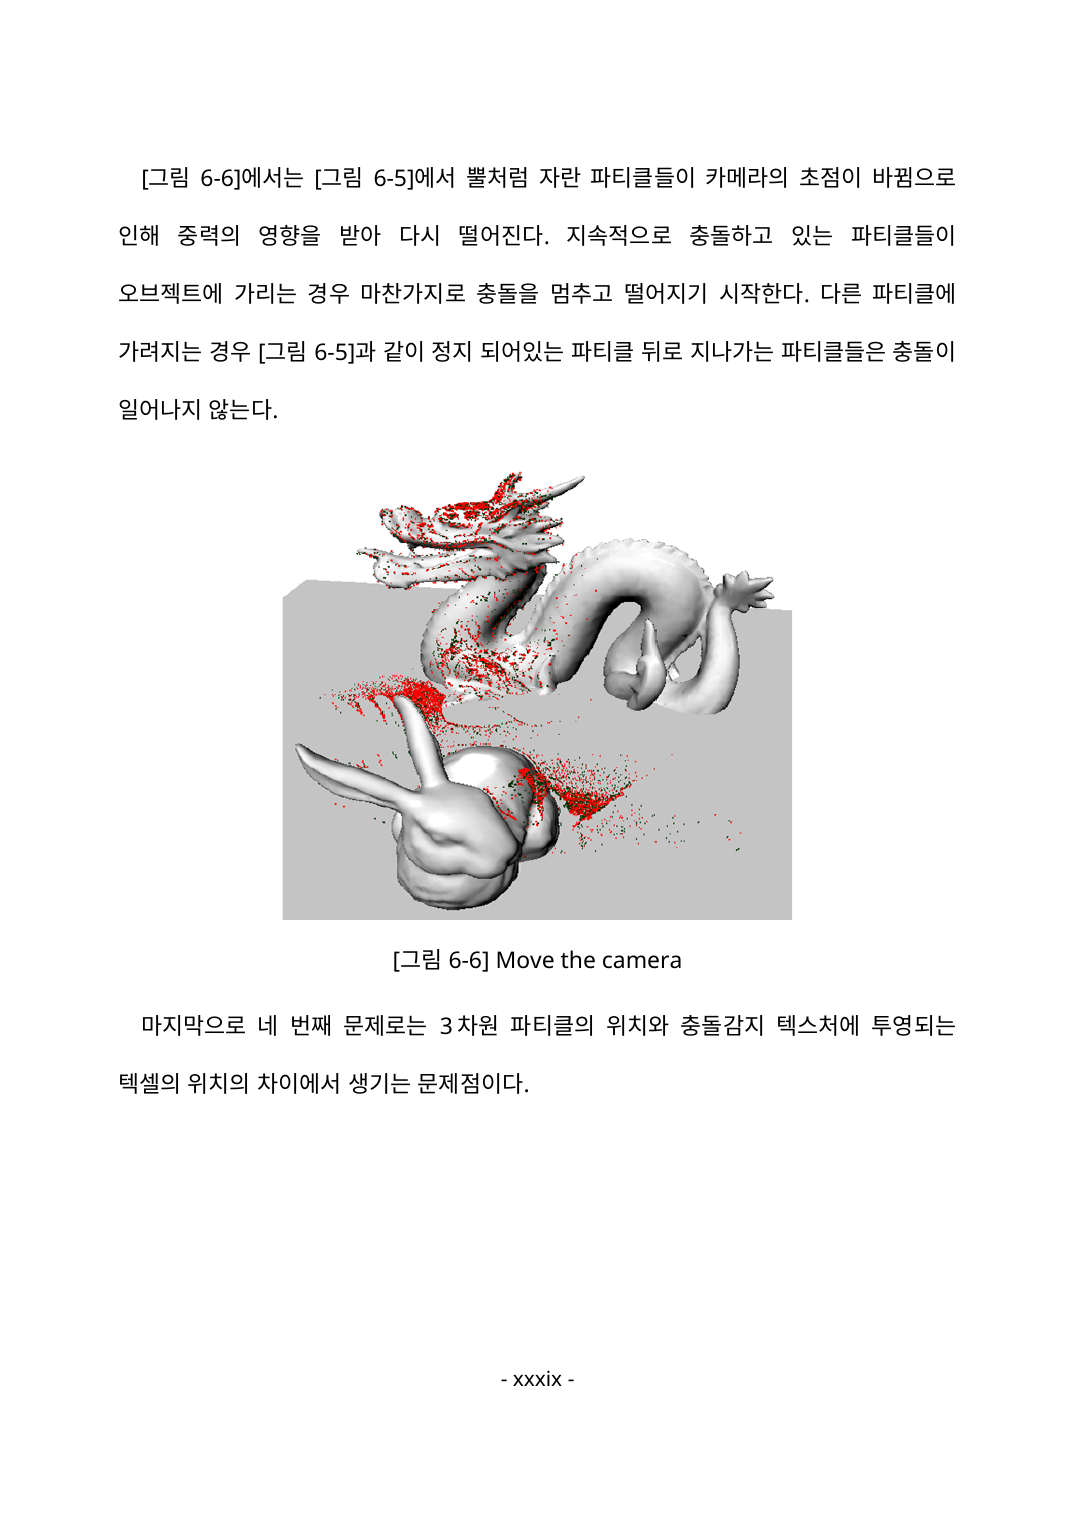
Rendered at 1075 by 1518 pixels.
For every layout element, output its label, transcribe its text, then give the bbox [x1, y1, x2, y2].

text [그림 6-6]에서는 [그림 6-5]에서 뿔처럼 자란 파티클들이 카메라의 초점이 바뀜으로 인해 중력의 영향을 받아 다시 떨어진다. 지속적으로 충돌하고 있는 파티클들이 오브젝트에 가리는 경우 마찬가지로 충돌을 멈추고 떨어지기 시작한다. 다른 파티클에 가려지는 경우 [그림 6-5]과 같이 정지 되어있는 파티클 뒤로 지나가는 파티클들은 충돌이 일어나지 않는다. [118, 153, 957, 431]
text [그림 6-6] Move the camera [118, 935, 957, 982]
text 마지막으로 네 번째 문제로는 3차원 파티클의 위치와 충돌감지 텍스처에 투영되는 텍셀의 위치의 차이에서 생기는 문제점이다. [118, 1002, 957, 1106]
picture [282, 456, 793, 920]
